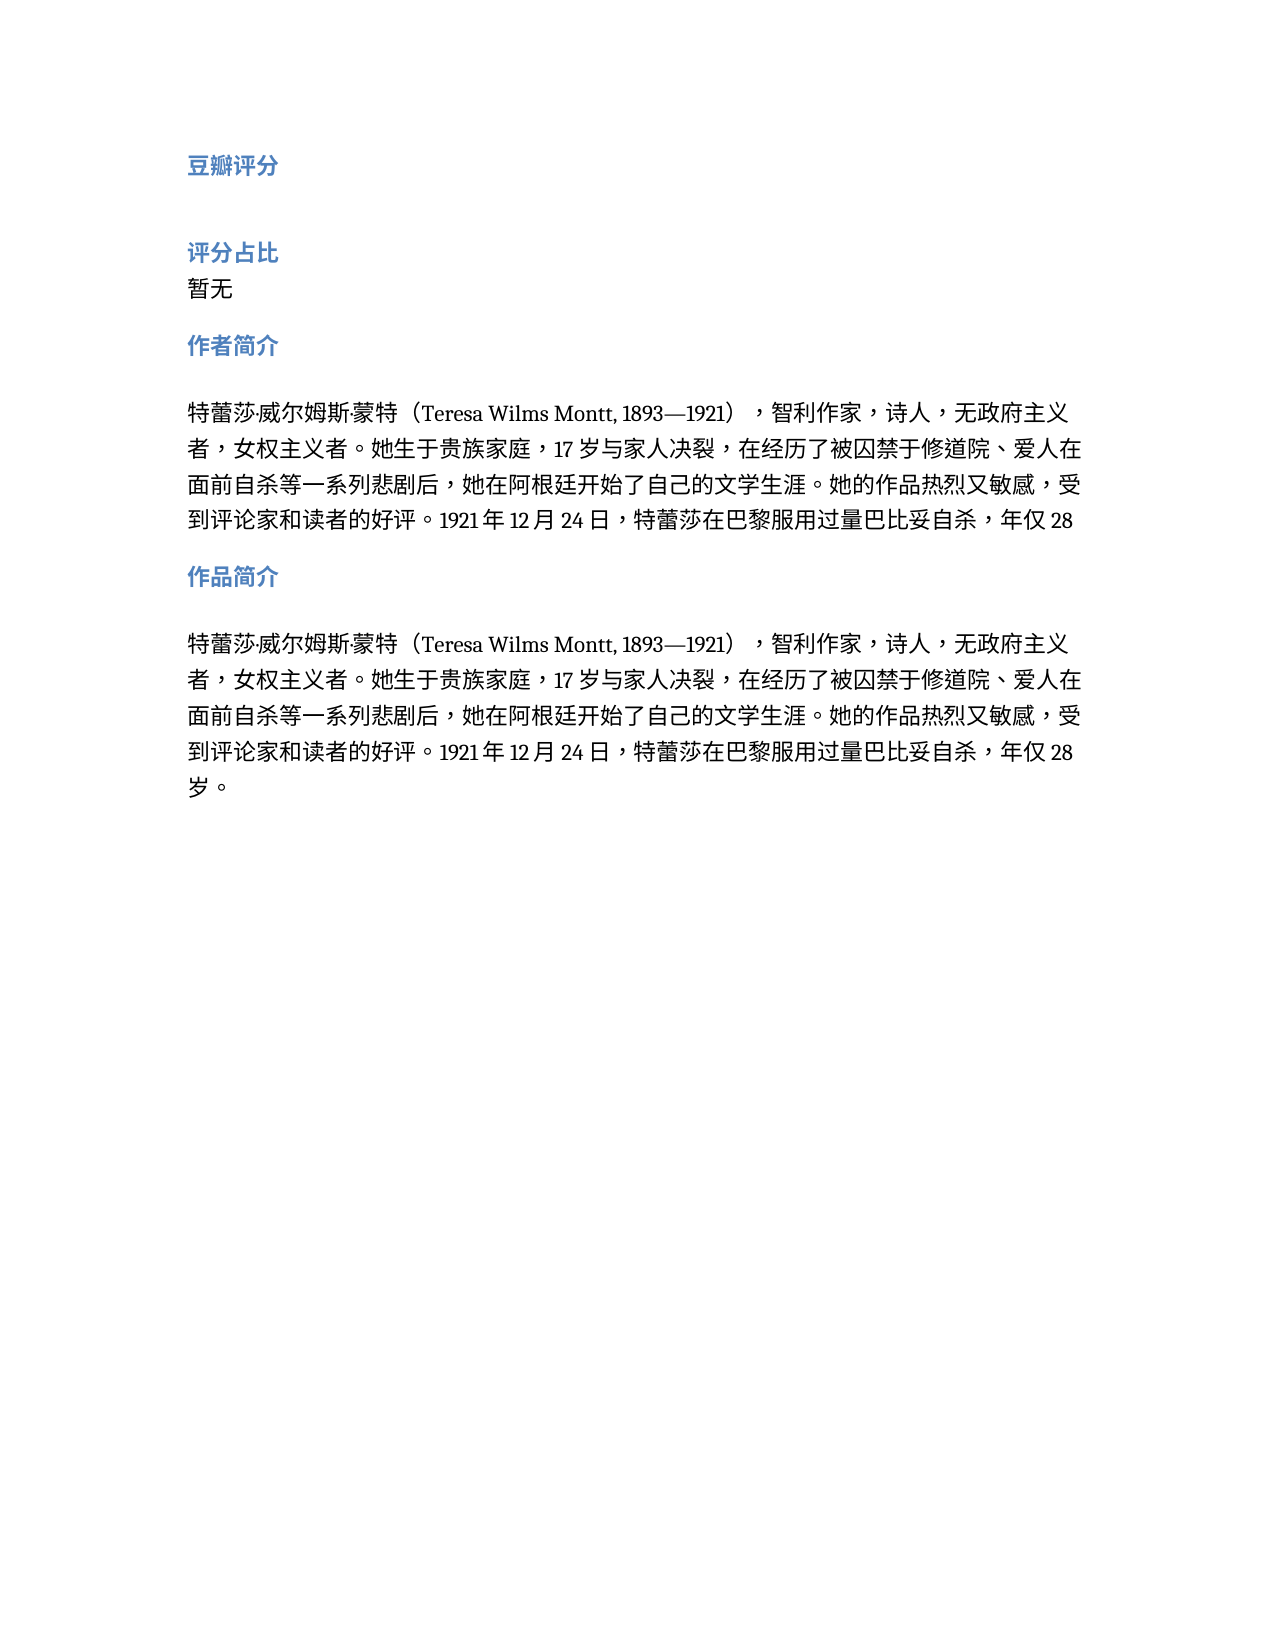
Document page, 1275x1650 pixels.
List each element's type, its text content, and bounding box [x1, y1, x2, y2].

subtitle 评分占比 [187, 237, 1087, 268]
text 暂无 [187, 273, 1087, 304]
text 特蕾莎·威尔姆斯·蒙特（Teresa Wilms Montt, 1893—1921），智利作家，诗人，无政府主义者，女权主义者。她生于贵族家庭，17岁与家人决裂，在经历了被囚禁于修道院、爱人在面前自杀等一系列悲剧后，她在阿根廷开始了自己的文学生涯。她的作品热烈又敏感，受到评论家和读者的好评。1921年12月24日，特蕾莎在巴黎服用过量巴比妥自杀，年仅28岁。 [187, 597, 1087, 803]
text 特蕾莎·威尔姆斯·蒙特（Teresa Wilms Montt, 1893—1921），智利作家，诗人，无政府主义者，女权主义者。她生于贵族家庭，17岁与家人决裂，在经历了被囚禁于修道院、爱人在面前自杀等一系列悲剧后，她在阿根廷开始了自己的文学生涯。她的作品热烈又敏感，受到评论家和读者的好评。1921年12月24日，特蕾莎在巴黎服用过量巴比妥自杀，年仅28岁。 [187, 366, 1087, 536]
subtitle 作者简介 [187, 330, 1087, 361]
subtitle 豆瓣评分 [187, 150, 1087, 181]
subtitle 作品简介 [187, 561, 1087, 592]
